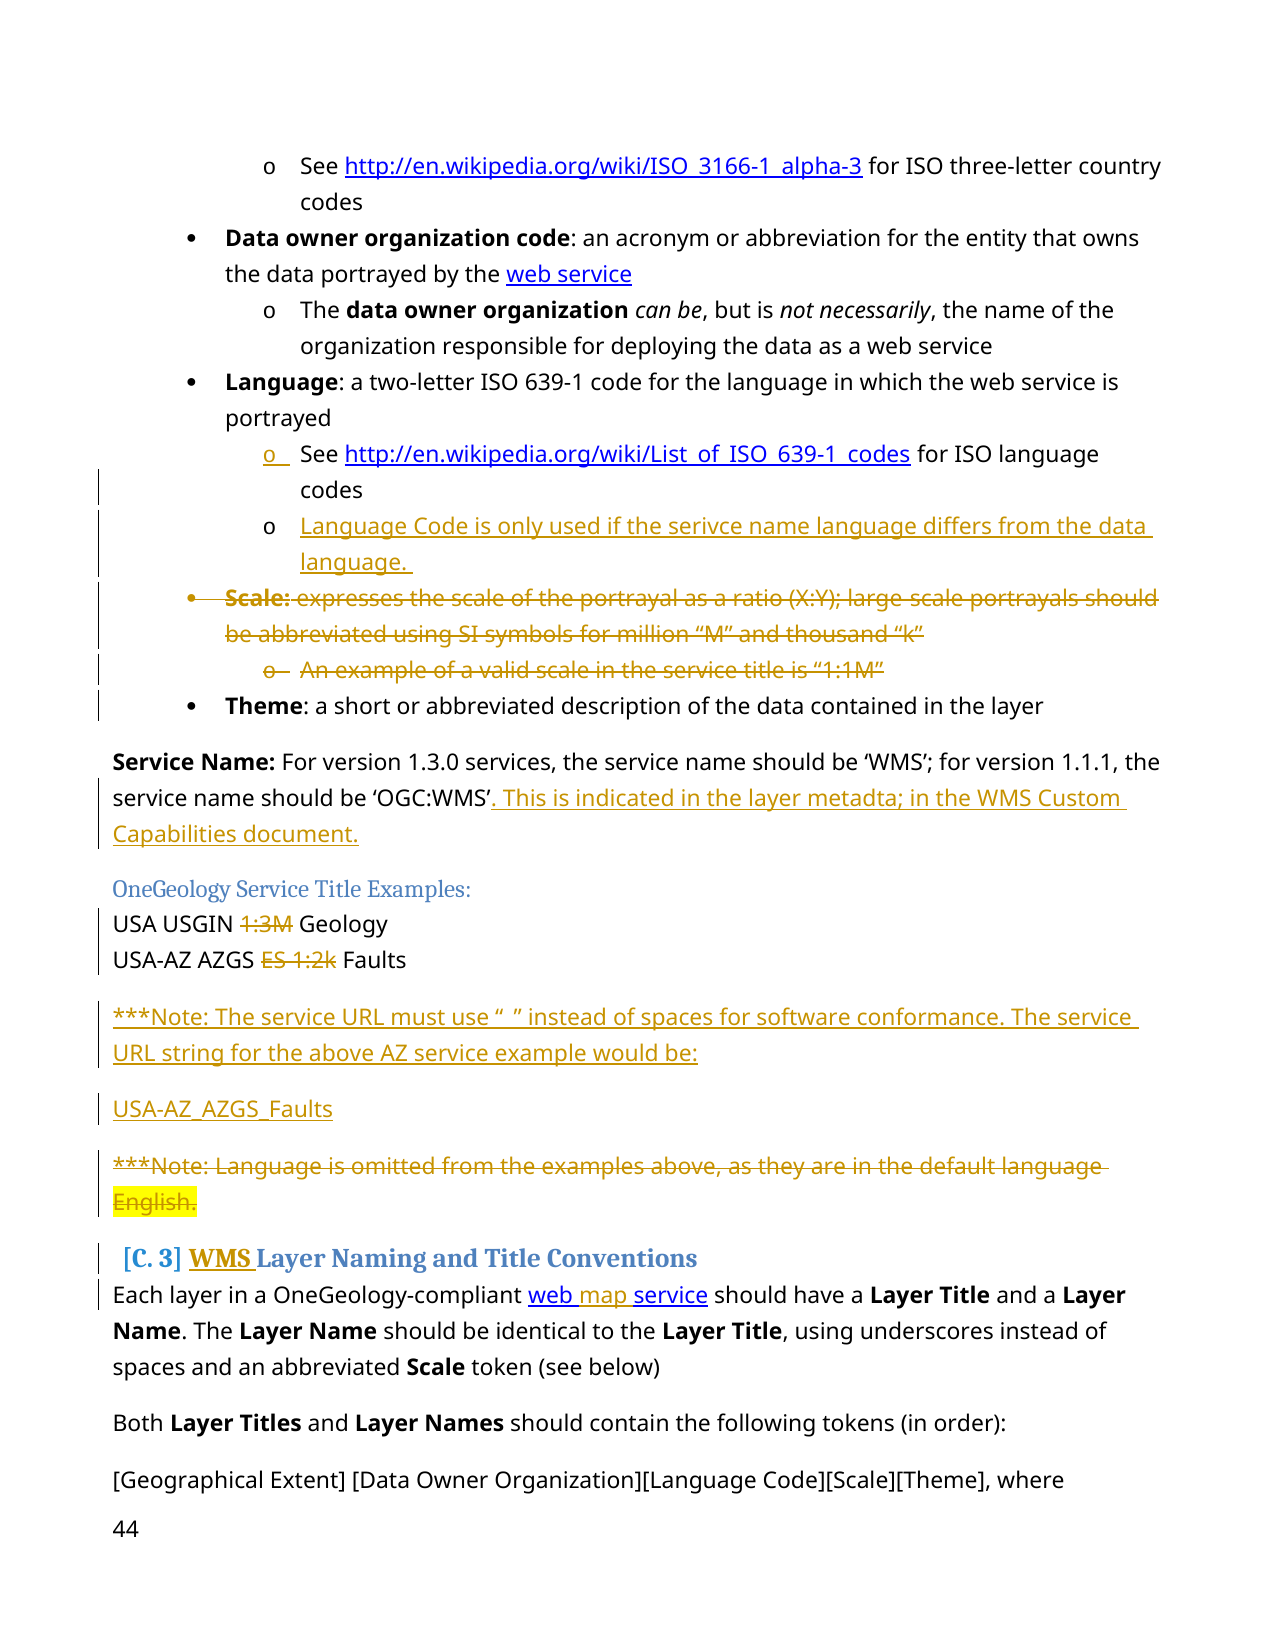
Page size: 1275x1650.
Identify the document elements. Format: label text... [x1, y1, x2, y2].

list Language: a two-letter ISO 639-1 code for the language in which the web service is portrayed [187, 366, 1162, 433]
subtitle OneGeology Service Title Examples: [112, 875, 1162, 904]
text Both Layer Titles and Layer Names should contain the following tokens (in order): [112, 1407, 1162, 1438]
list The data owner organization can be, but is not necessarily, the name of the organization responsible for deploying the data as a web service [262, 294, 1162, 361]
text Each layer in a OneGeology-compliant web service should have a Layer Title and a Layer Name. The Layer Name should be identical to the Layer Title, using underscores instead of spaces and an abbreviated Scale token (see below) [112, 1279, 1162, 1382]
text [Geographical Extent] [Data Owner Organization][Language Code][Scale][Theme], where [112, 1464, 1162, 1495]
list See http://en.wikipedia.org/wiki/List_of_ISO_639-1_codes for ISO language codes [262, 438, 1162, 505]
text Service Name: For version 1.3.0 services, the service name should be ‘WMS’; for version 1.1.1, the service name should be ‘OGC:WMS’ [112, 746, 1162, 849]
list See http://en.wikipedia.org/wiki/ISO_3166-1_alpha-3 for ISO three-letter country codes [262, 150, 1162, 217]
list Theme: a short or abbreviated description of the data contained in the layer [187, 689, 1162, 721]
list Data owner organization code: an acronym or abbreviation for the entity that owns the data portrayed by the web service [187, 222, 1162, 289]
subtitle Layer Naming and Title Conventions [122, 1243, 1162, 1274]
text USA USGIN Geology USA-AZ AZGS Faults [112, 908, 1162, 975]
